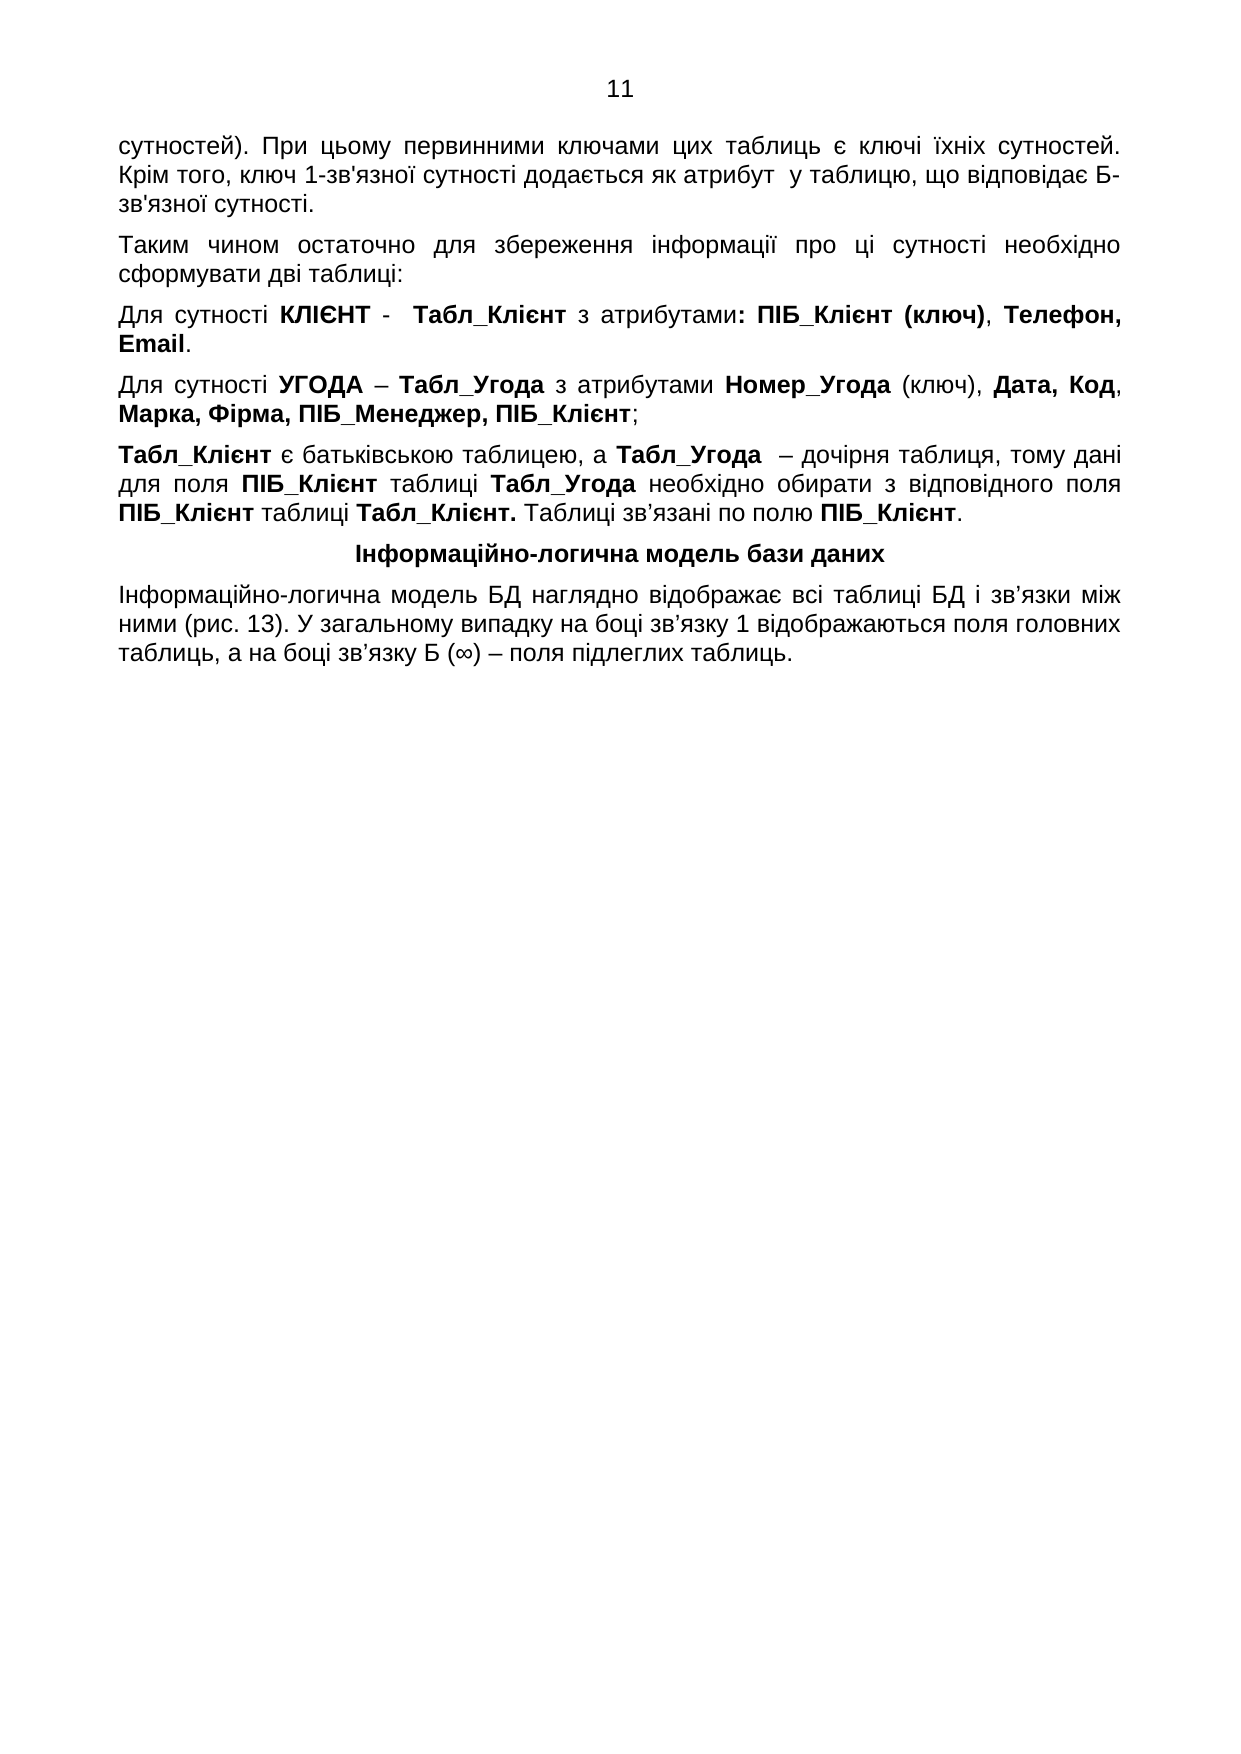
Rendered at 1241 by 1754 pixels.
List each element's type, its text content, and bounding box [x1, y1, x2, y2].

text Інформаційно-логична модель БД наглядно відображає всі таблиці БД і зв’язки між ними (рис. 13). У загальному випадку на боці зв’язку 1 відображаються поля головних таблиць, а на боці зв’язку Б (∞) – поля підлеглих таблиць. [118, 580, 1122, 666]
text Для сутності УГОДА – Табл_Угода з атрибутами Номер_Угода (ключ), Дата, Код, Марка, Фірма, ПІБ_Менеджер, ПІБ_Клієнт; [118, 370, 1122, 428]
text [118, 131, 1122, 218]
text Для сутності КЛІЄНТ - Табл_Клієнт з атрибутами: ПІБ_Клієнт (ключ), Телефон, Email. [118, 300, 1122, 358]
text Табл_Клієнт є батьківською таблицею, а Табл_Угода – дочірня таблиця, тому дані для поля ПІБ_Клієнт таблиці Табл_Угода необхідно обирати з відповідного поля ПІБ_Клієнт таблиці Табл_Клієнт. Таблиці зв’язані по полю ПІБ_Клієнт. [118, 440, 1122, 526]
text Таким чином остаточно для збереження інформації про ці сутності необхідно сформувати дві таблиці: [118, 230, 1122, 288]
text Інформаційно-логична модель бази даних [118, 539, 1122, 568]
